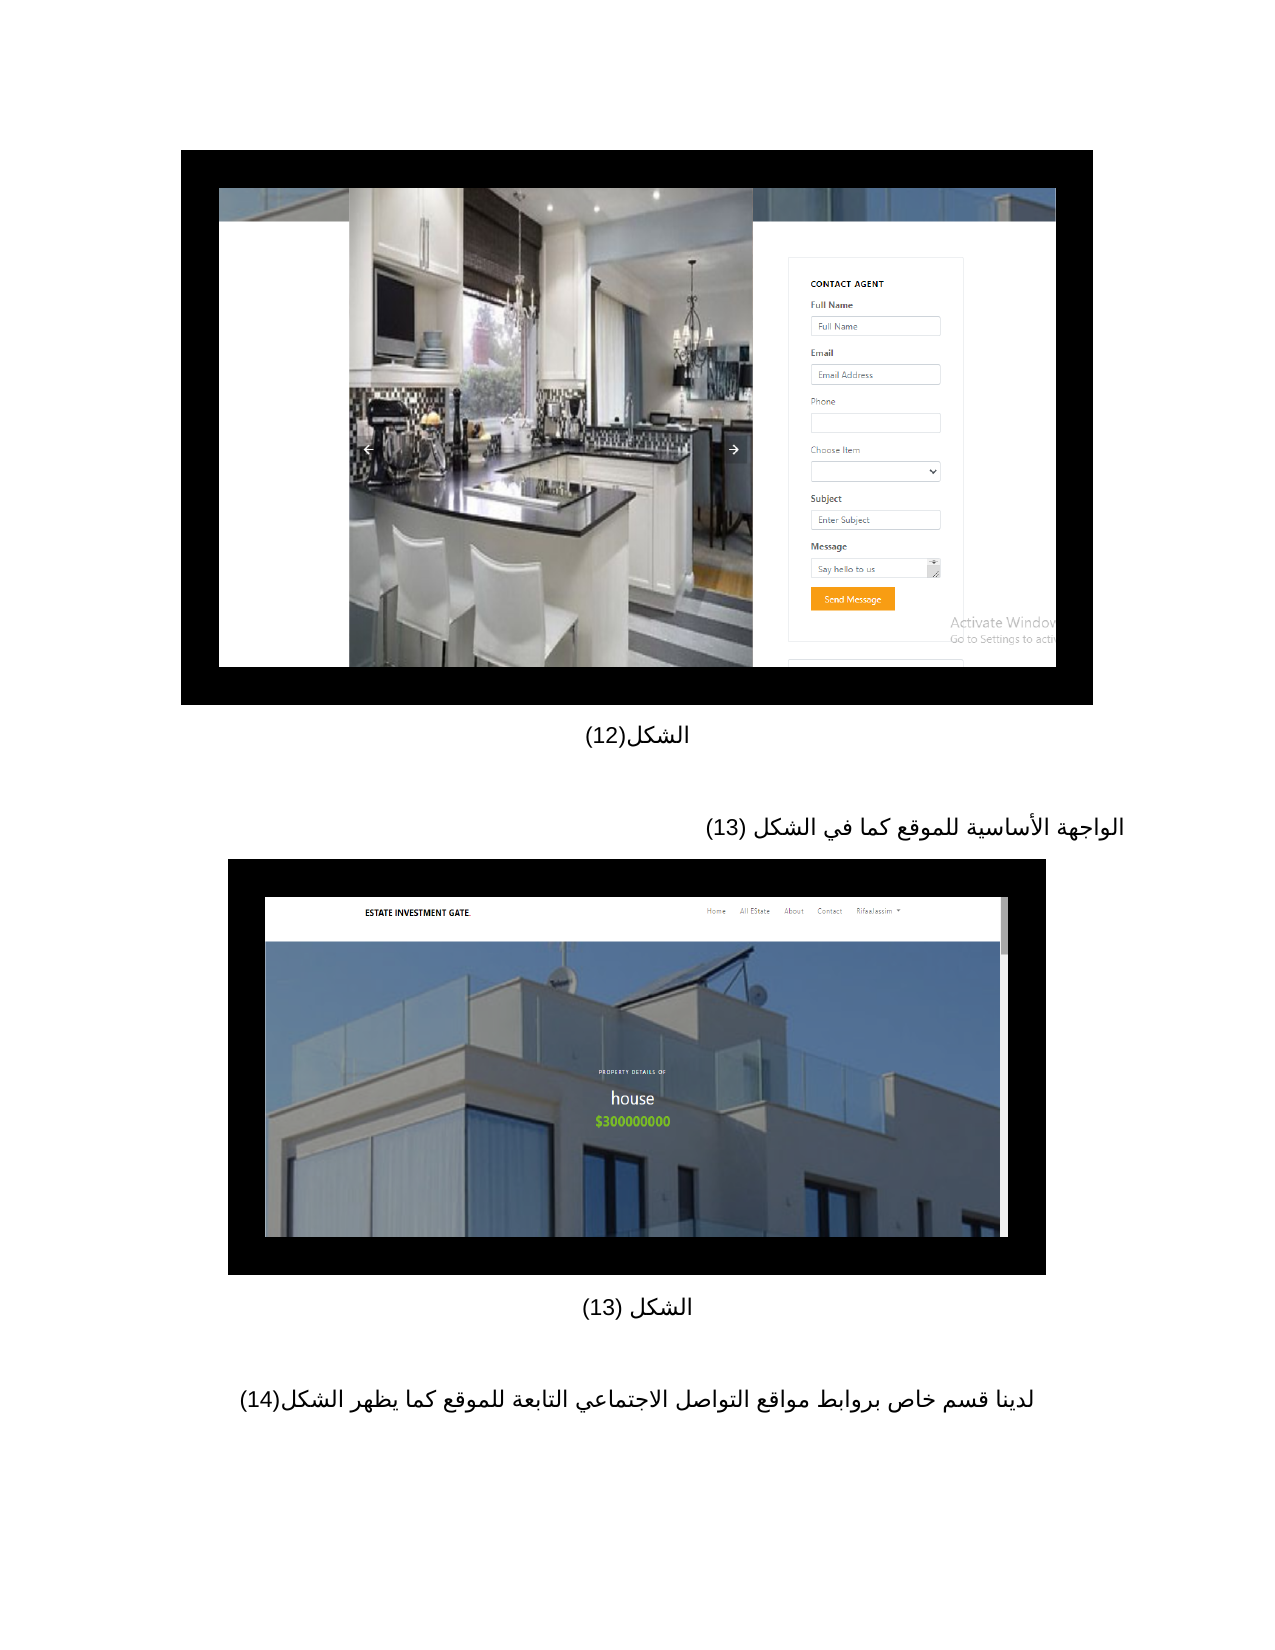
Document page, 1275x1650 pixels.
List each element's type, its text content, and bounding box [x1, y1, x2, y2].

picture [265, 897, 1008, 1237]
text الواجهة الأساسية للموقع كما في الشكل (13) [150, 814, 1125, 840]
text لدينا قسم خاص بروابط مواقع التواصل الاجتماعي التابعة للموقع كما يظهر الشكل(14) [150, 1386, 1125, 1412]
picture [219, 188, 1056, 667]
text الشكل(12) [150, 722, 1125, 748]
text الشكل (13) [150, 1294, 1125, 1320]
